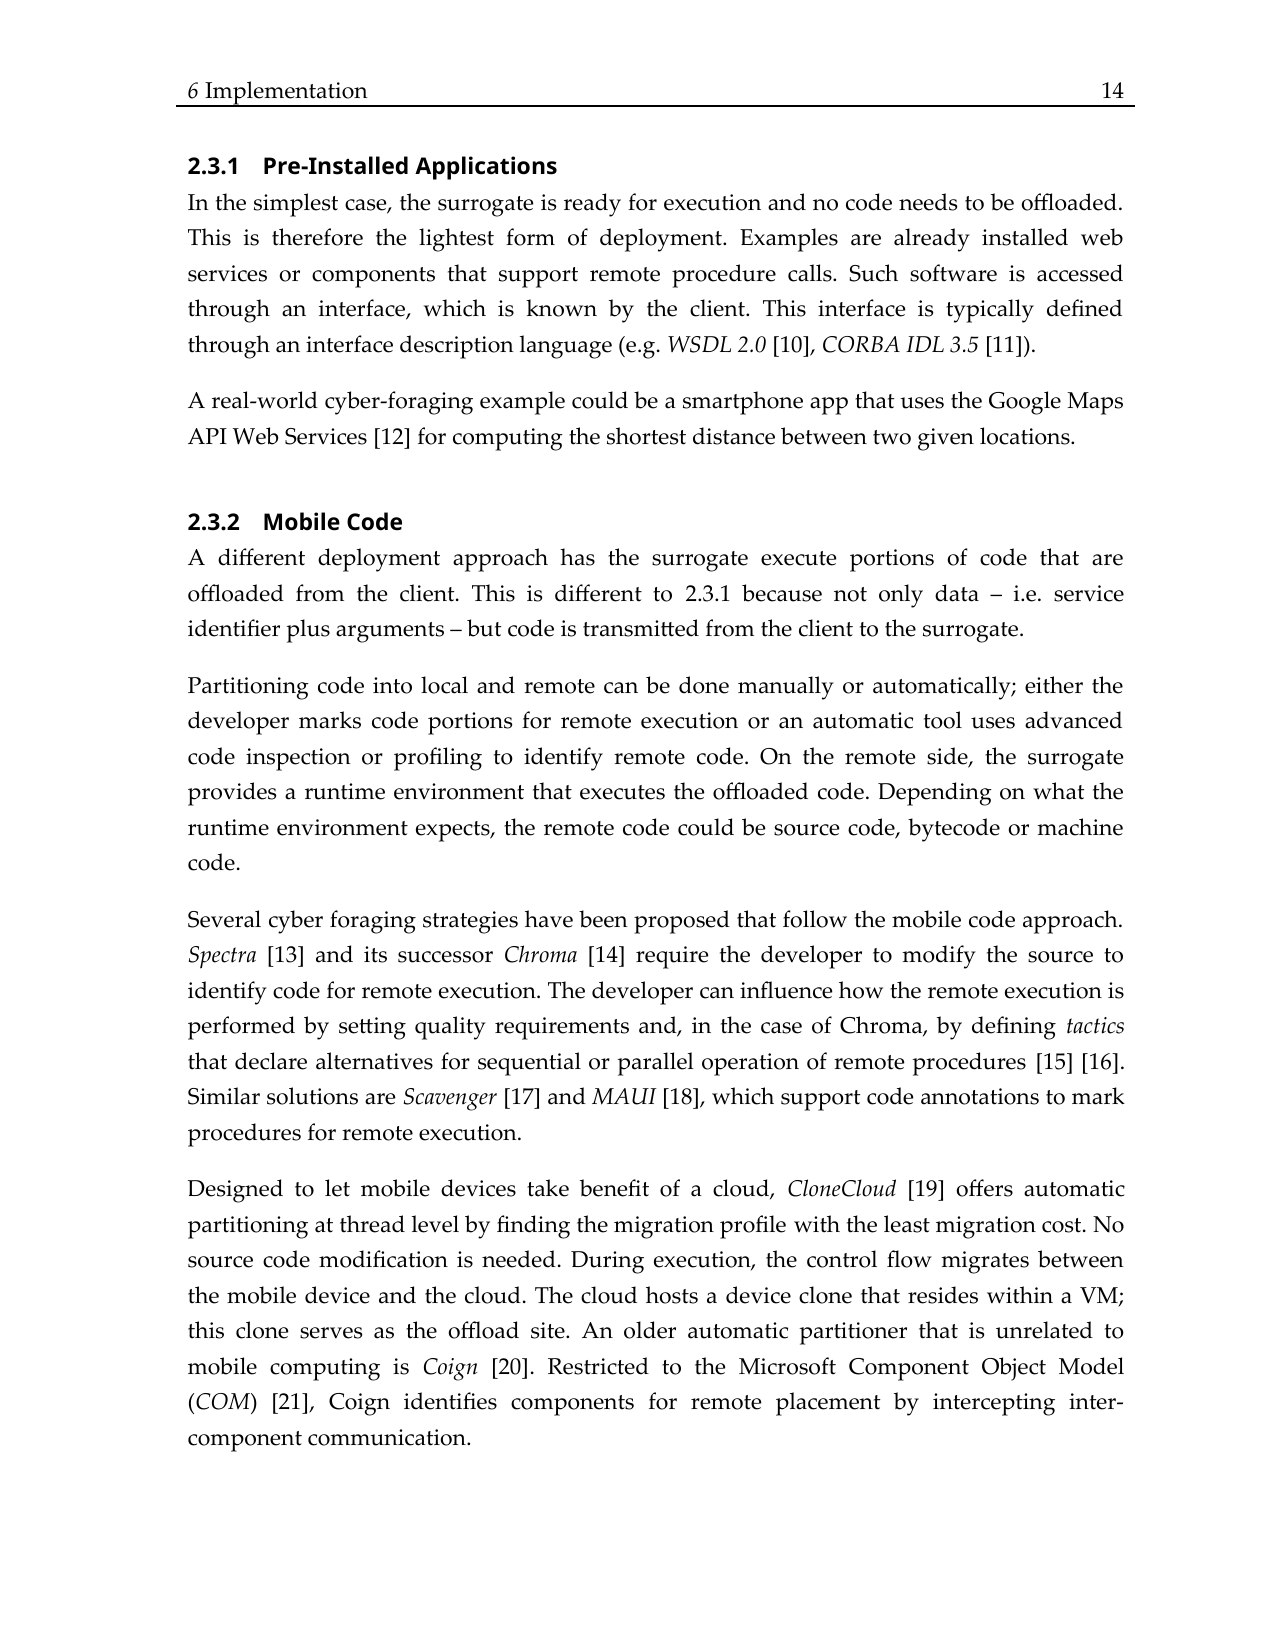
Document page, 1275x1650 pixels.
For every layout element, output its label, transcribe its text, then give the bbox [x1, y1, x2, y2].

text Several cyber foraging strategies have been proposed that follow the mobile code approach. Spectra and its successor Chroma require the developer to modify the source to identify code for remote execution. The developer can influence how the remote execution is performed by setting quality requirements and, in the case of Chroma, by defining tactics that declare alternatives for sequential or parallel operation of remote procedures . Similar solutions are Scavenger and MAUI , which support code annotations to mark procedures for remote execution. [187, 903, 1125, 1147]
text A different deployment approach has the surrogate execute portions of code that are offloaded from the client. This is different to 2.3.1 because not only data – i.e. service identifier plus arguments – but code is transmitted from the client to the surrogate. [187, 541, 1125, 643]
text A real-world cyber-foraging example could be a smartphone app that uses the Google Maps API Web Services for computing the shortest distance between two given locations. [187, 384, 1125, 451]
text Designed to let mobile devices take benefit of a cloud, CloneCloud offers automatic partitioning at thread level by finding the migration profile with the least migration cost. No source code modification is needed. During execution, the control flow migrates between the mobile device and the cloud. The cloud hosts a device clone that resides within a VM; this clone serves as the offload site. An older automatic partitioner that is unrelated to mobile computing is Coign . Restricted to the Microsoft Component Object Model (COM) , Coign identifies components for remote placement by intercepting inter-component communication. [187, 1172, 1125, 1452]
subtitle Pre-Installed Applications [187, 150, 1125, 181]
subtitle Mobile Code [187, 505, 1125, 537]
text Partitioning code into local and remote can be done manually or automatically; either the developer marks code portions for remote execution or an automatic tool uses advanced code inspection or profiling to identify remote code. On the remote side, the surrogate provides a runtime environment that executes the offloaded code. Depending on what the runtime environment expects, the remote code could be source code, bytecode or machine code. [187, 669, 1125, 877]
text In the simplest case, the surrogate is ready for execution and no code needs to be offloaded. This is therefore the lightest form of deployment. Examples are already installed web services or components that support remote procedure calls. Such software is accessed through an interface, which is known by the client. This interface is typically defined through an interface description language (e.g. WSDL 2.0 , CORBA IDL 3.5 ). [187, 186, 1125, 359]
